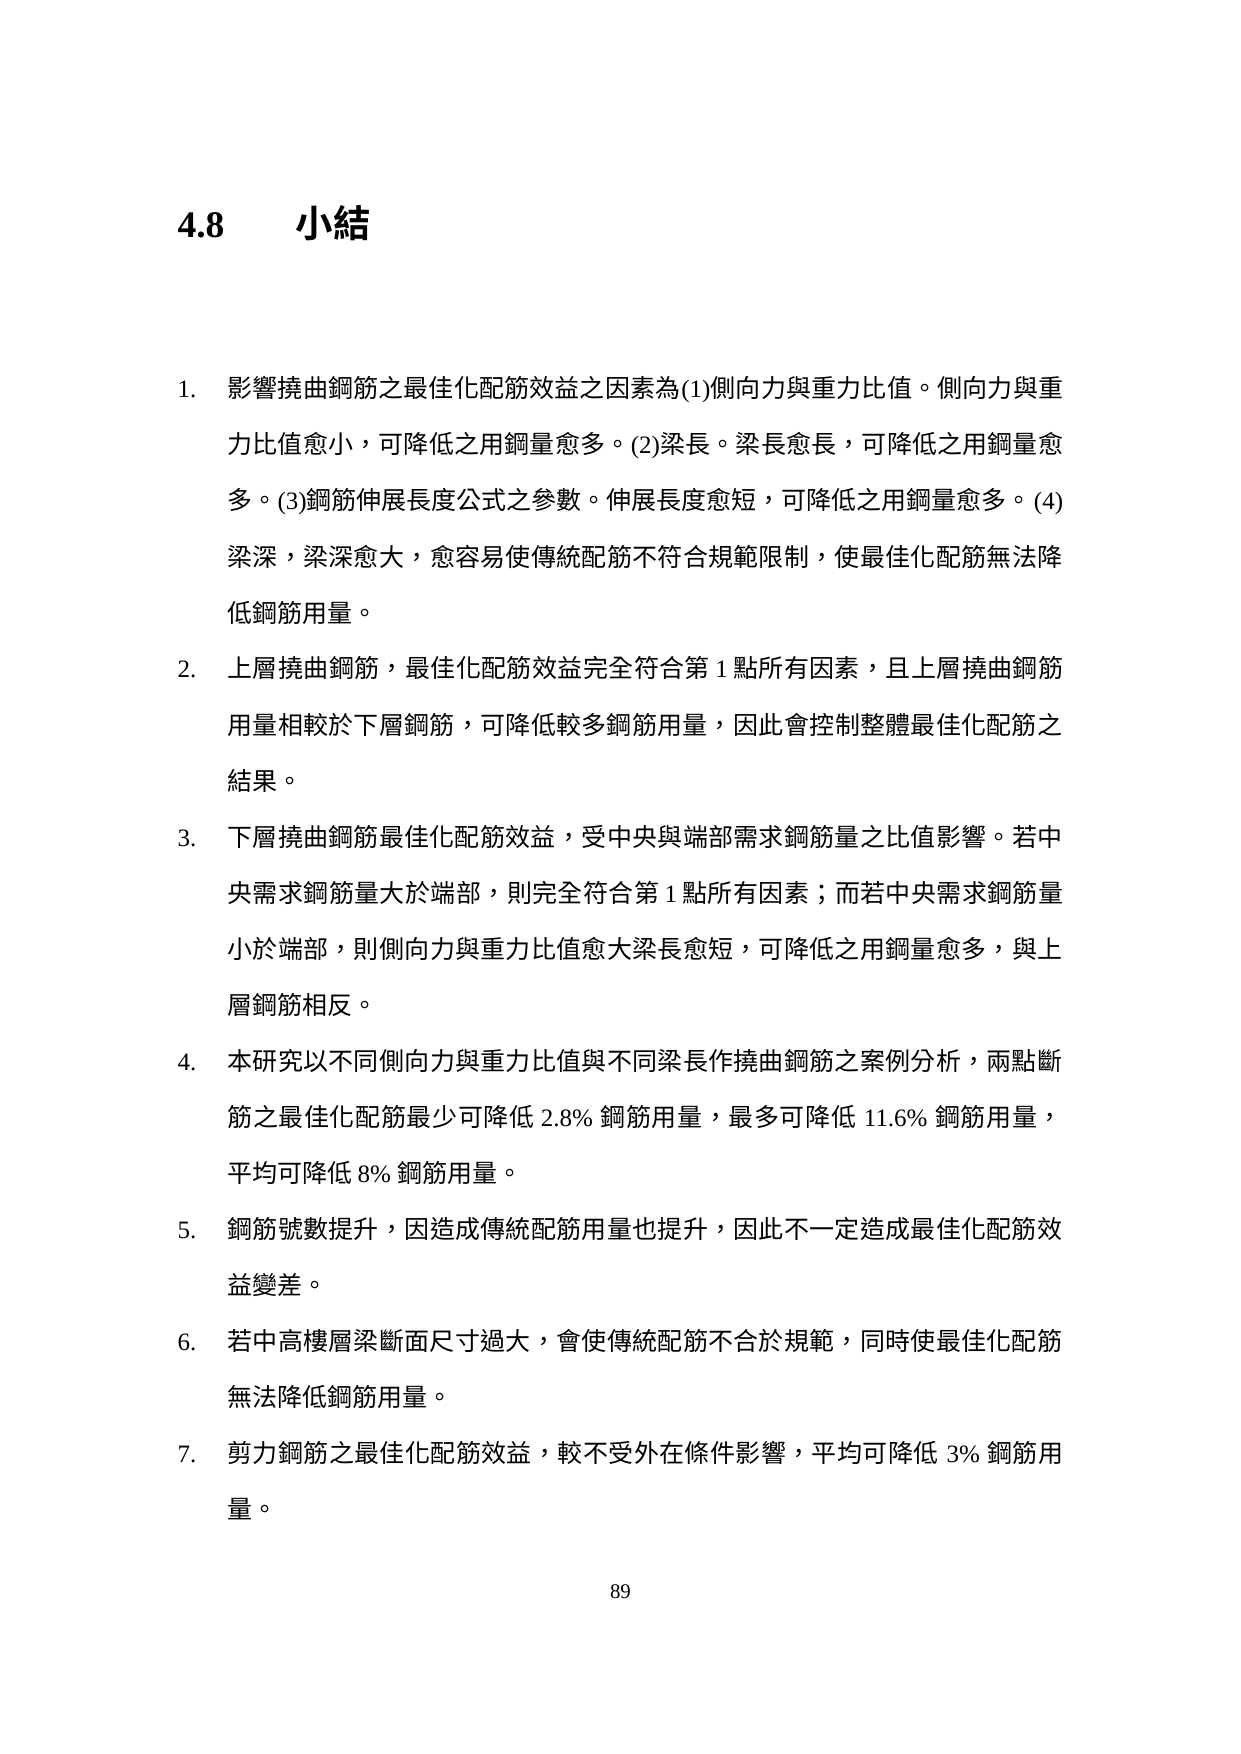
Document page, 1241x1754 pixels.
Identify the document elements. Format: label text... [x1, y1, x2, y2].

list 鋼筋號數提升，因造成傳統配筋用量也提升，因此不一定造成最佳化配筋效益變差。 [177, 1209, 1063, 1303]
list 本研究以不同側向力與重力比值與不同梁長作撓曲鋼筋之案例分析，兩點斷筋之最佳化配筋最少可降低2.8% 鋼筋用量，最多可降低 11.6% 鋼筋用量，平均可降低8% 鋼筋用量。 [177, 1041, 1063, 1191]
list 下層撓曲鋼筋最佳化配筋效益，受中央與端部需求鋼筋量之比值影響。若中央需求鋼筋量大於端部，則完全符合第1點所有因素；而若中央需求鋼筋量小於端部，則側向力與重力比值愈大梁長愈短，可降低之用鋼量愈多，與上層鋼筋相反。 [177, 816, 1063, 1023]
list 若中高樓層梁斷面尺寸過大，會使傳統配筋不合於規範，同時使最佳化配筋無法降低鋼筋用量。 [177, 1321, 1063, 1414]
list 上層撓曲鋼筋，最佳化配筋效益完全符合第1點所有因素，且上層撓曲鋼筋用量相較於下層鋼筋，可降低較多鋼筋用量，因此會控制整體最佳化配筋之結果。 [177, 648, 1063, 798]
list 剪力鋼筋之最佳化配筋效益，較不受外在條件影響，平均可降低3% 鋼筋用量。 [177, 1433, 1063, 1526]
list 影響撓曲鋼筋之最佳化配筋效益之因素為(1)側向力與重力比值。側向力與重力比值愈小，可降低之用鋼量愈多。(2)梁長。梁長愈長，可降低之用鋼量愈多。(3)鋼筋伸展長度公式之參數。伸展長度愈短，可降低之用鋼量愈多。(4)梁深，梁深愈大，愈容易使傳統配筋不符合規範限制，使最佳化配筋無法降低鋼筋用量。 [177, 368, 1063, 630]
subtitle 小結 [177, 184, 1063, 259]
